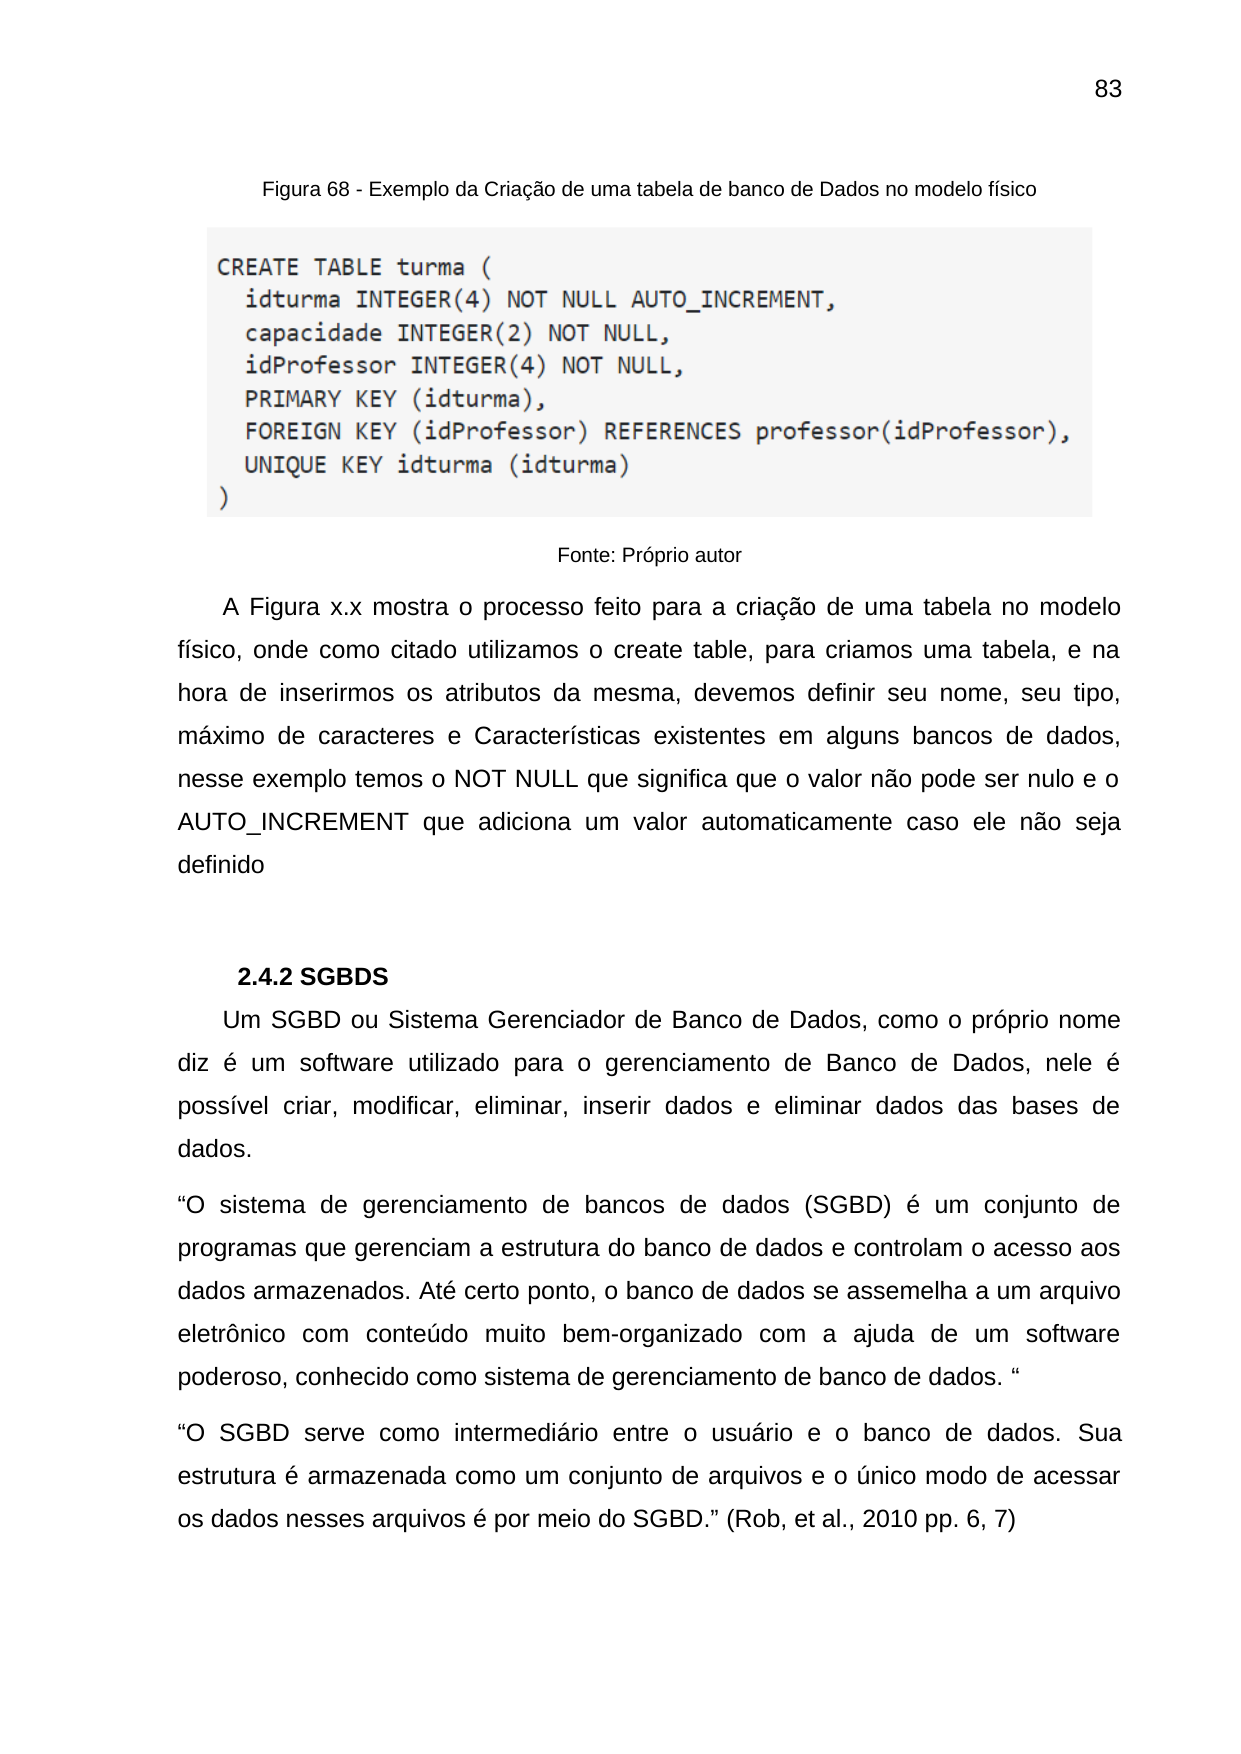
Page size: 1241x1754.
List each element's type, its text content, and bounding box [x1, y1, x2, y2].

text Um SGBD ou Sistema Gerenciador de Banco de Dados, como o próprio nome diz é um software utilizado para o gerenciamento de Banco de Dados, nele é possível criar, modificar, eliminar, inserir dados e eliminar dados das bases de dados. [177, 1005, 1122, 1163]
picture [206, 222, 1093, 517]
text Fonte: Próprio autor [177, 543, 1122, 567]
text “O SGBD serve como intermediário entre o usuário e o banco de dados. Sua estrutura é armazenada como um conjunto de arquivos e o único modo de acessar os dados nesses arquivos é por meio do SGBD.” [177, 1418, 1122, 1533]
text 2.4.2 SGBDS [237, 962, 1122, 990]
text “O sistema de gerenciamento de bancos de dados (SGBD) é um conjunto de programas que gerenciam a estrutura do banco de dados e controlam o acesso aos dados armazenados. Até certo ponto, o banco de dados se assemelha a um arquivo eletrônico com conteúdo muito bem-organizado com a ajuda de um software poderoso, conhecido como sistema de gerenciamento de banco de dados. “ [177, 1190, 1122, 1391]
text A Figura x.x mostra o processo feito para a criação de uma tabela no modelo físico, onde como citado utilizamos o create table, para criamos uma tabela, e na hora de inserirmos os atributos da mesma, devemos definir seu nome, seu tipo, máximo de caracteres e Características existentes em alguns bancos de dados, nesse exemplo temos o NOT NULL que significa que o valor não pode ser nulo e o AUTO_INCREMENT que adiciona um valor automaticamente caso ele não seja definido [177, 592, 1122, 879]
